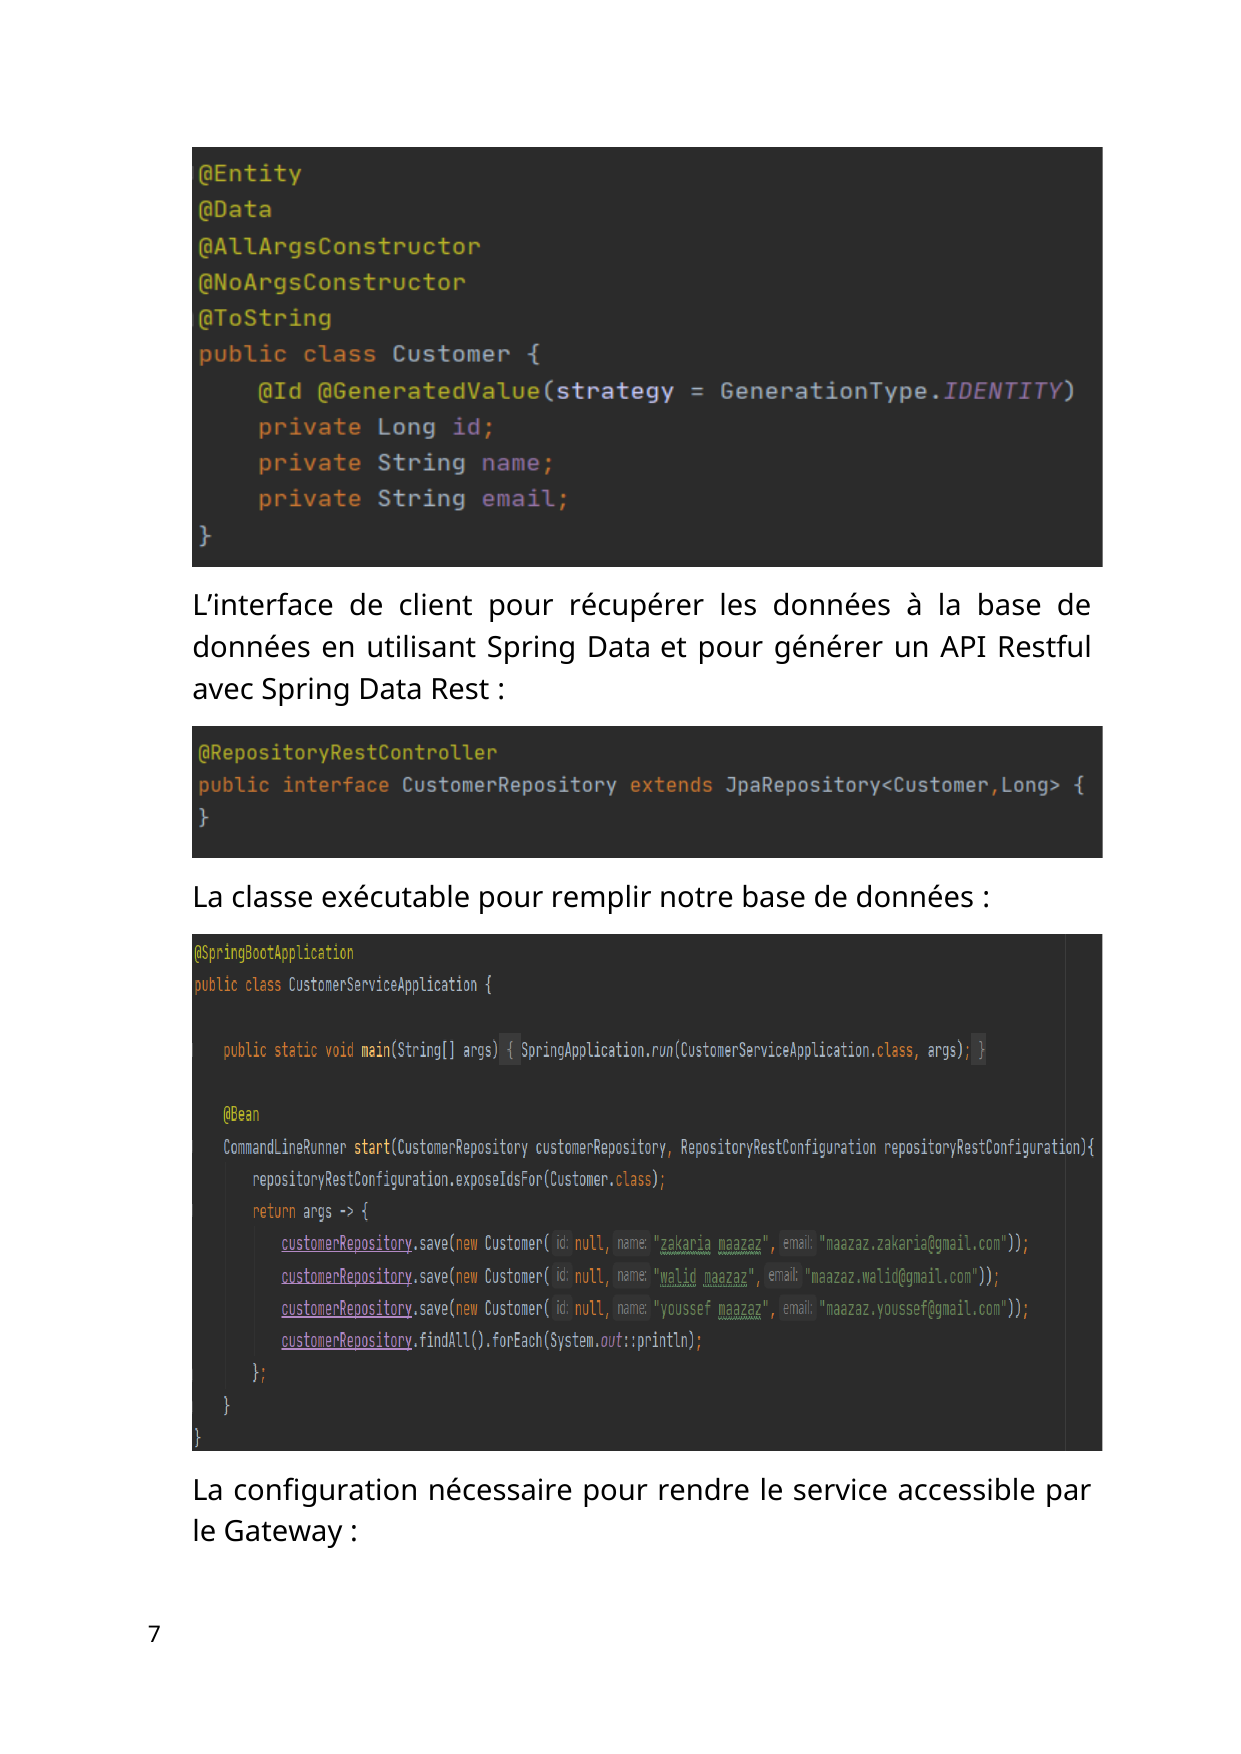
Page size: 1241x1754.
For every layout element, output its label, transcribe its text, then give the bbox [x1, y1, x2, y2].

text L’interface de client pour récupérer les données à la base de données en utilisant Spring Data et pour générer un API Restful avec Spring Data Rest : [192, 584, 1093, 708]
text La configuration nécessaire pour rendre le service accessible par le Gateway : [192, 1469, 1093, 1550]
text La classe exécutable pour remplir notre base de données : [192, 876, 1093, 916]
picture [192, 726, 1103, 858]
picture [192, 934, 1103, 1451]
picture [192, 147, 1103, 567]
